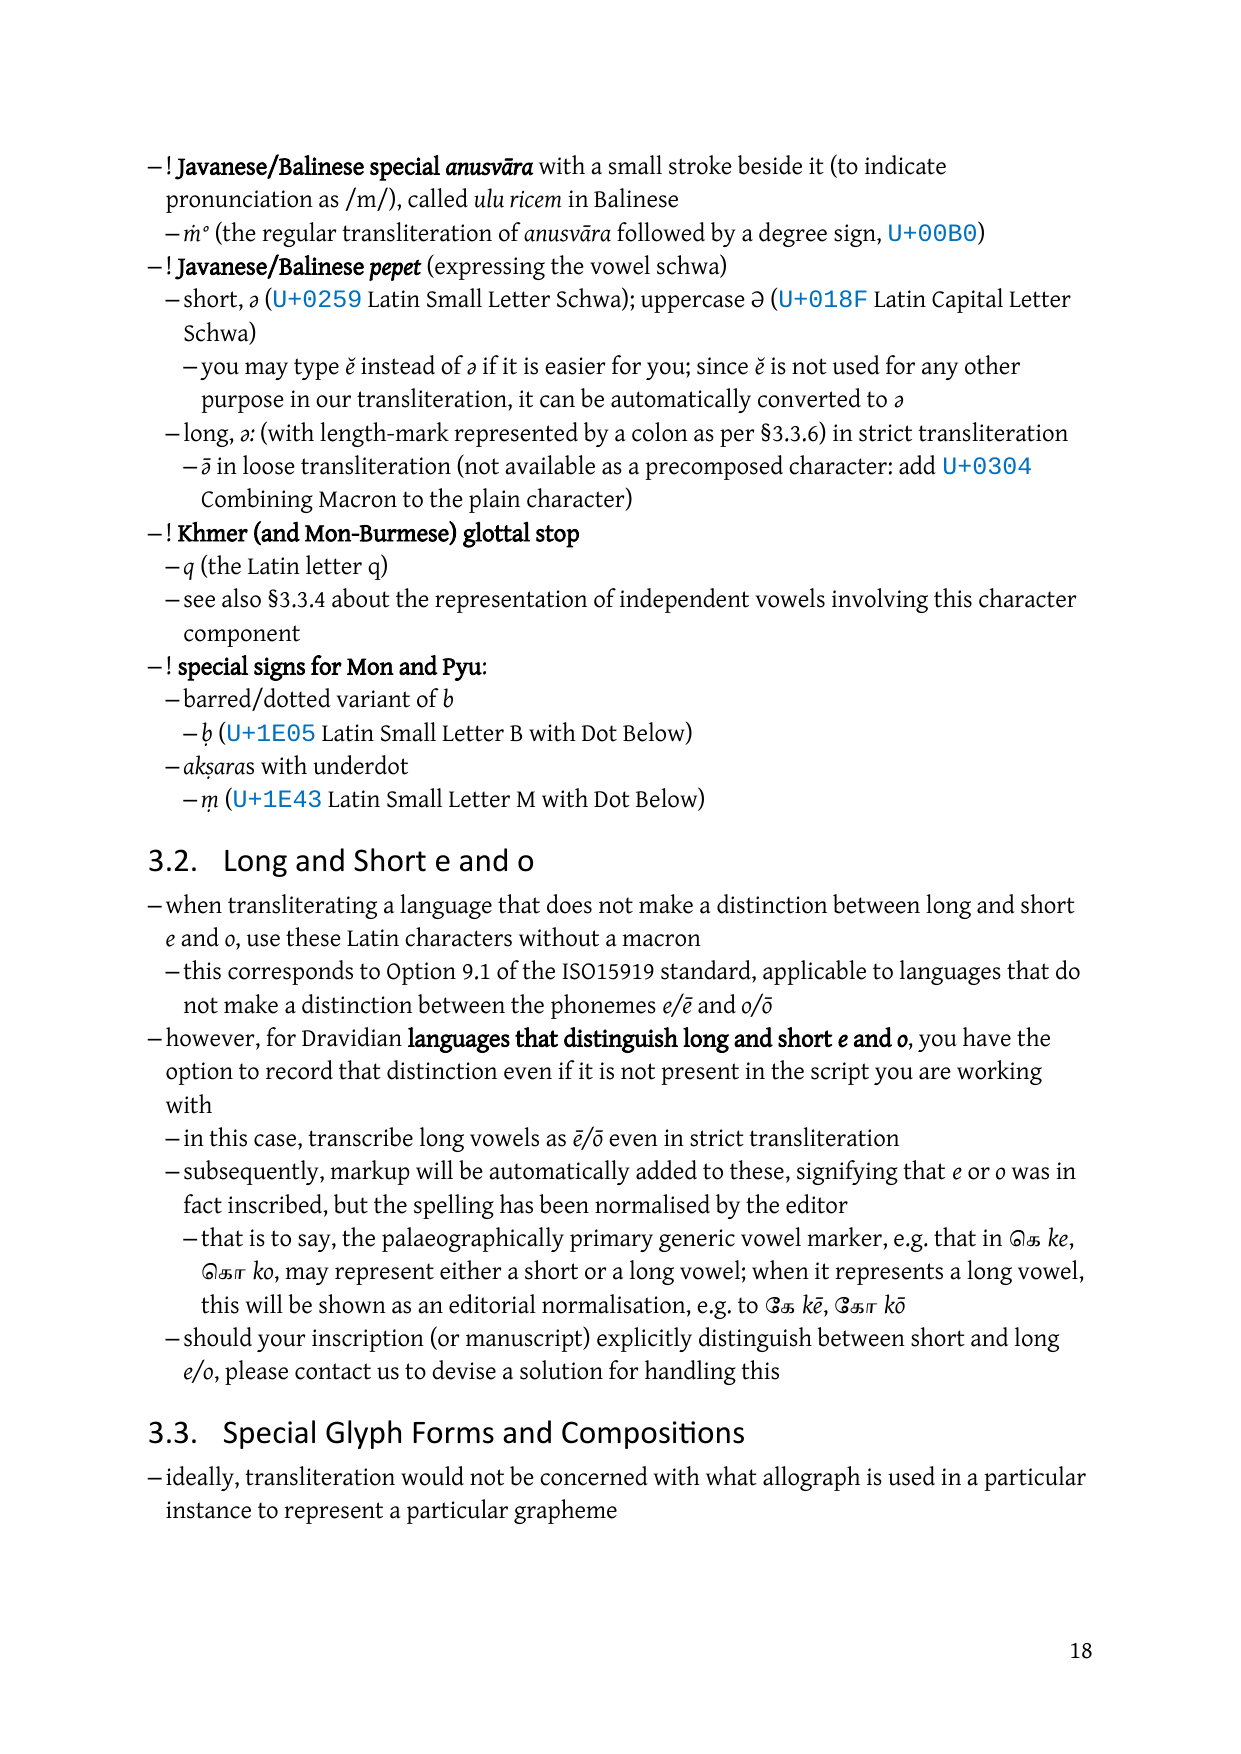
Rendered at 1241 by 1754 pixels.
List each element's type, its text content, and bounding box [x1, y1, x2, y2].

list ṁ° (the regular transliteration of anusvāra followed by a degree sign, U+00B0) [165, 214, 1092, 248]
list short, ə (U+0259 Latin Small Letter Schwa); uppercase Ə (U+018F Latin Capital Letter Schwa) [165, 281, 1092, 348]
list ideally, transliteration would not be concerned with what allograph is used in a particular instance to represent a particular grapheme [148, 1458, 1092, 1525]
list ! Javanese/Balinese special anusvāra with a small stroke beside it (to indicate pronunciation as /m/), called ulu ricem in Balinese [148, 148, 1092, 214]
list ! Javanese/Balinese pepet (expressing the vowel schwa) [148, 248, 1092, 281]
list in this case, transcribe long vowels as ē/ō even in strict transliteration [165, 1120, 1092, 1153]
list ! Khmer (and Mon-Burmese) glottal stop [148, 514, 1092, 548]
list should your inscription (or manuscript) explicitly distinguish between short and long e/o, please contact us to devise a solution for handling this [165, 1320, 1092, 1386]
list see also §3.3.4 about the representation of independent vowels involving this character component [165, 581, 1092, 648]
list however, for Dravidian languages that distinguish long and short e and o, you have the option to record that distinction even if it is not present in the script you are working with [148, 1020, 1092, 1120]
subtitle Long and Short e and o [148, 839, 1092, 880]
list when transliterating a language that does not make a distinction between long and short e and o, use these Latin characters without a macron [148, 886, 1092, 953]
list ! special signs for Mon and Pyu: [148, 648, 1092, 681]
list subsequently, markup will be automatically added to these, signifying that e or o was in fact inscribed, but the spelling has been normalised by the editor [165, 1153, 1092, 1220]
list akṣaras with underdot [165, 748, 1092, 781]
list ṃ (U+1E43 Latin Small Letter M with Dot Below) [183, 781, 1092, 814]
list this corresponds to Option 9.1 of the ISO15919 standard, applicable to languages that do not make a distinction between the phonemes e/ē and o/ō [165, 953, 1092, 1020]
list q (the Latin letter q) [165, 548, 1092, 581]
subtitle Special Glyph Forms and Compositions [148, 1411, 1092, 1452]
list ḅ (U+1E05 Latin Small Letter B with Dot Below) [183, 714, 1092, 748]
list long, ə: (with length-mark represented by a colon as per §3.3.6) in strict transliteration [165, 414, 1092, 448]
list ə̄ in loose transliteration (not available as a precomposed character: add U+0304 Combining Macron to the plain character) [183, 448, 1092, 514]
list barred/dotted variant of b [165, 681, 1092, 714]
list you may type ĕ instead of ǝ if it is easier for you; since ĕ is not used for any other purpose in our transliteration, it can be automatically converted to ǝ [183, 348, 1092, 414]
list that is to say, the palaeographically primary generic vowel marker, e.g. that in கெ ke, கொ ko, may represent either a short or a long vowel; when it represents a long vowel, this will be shown as an editorial normalisation, e.g. to கே kē, கோ kō [183, 1220, 1092, 1320]
